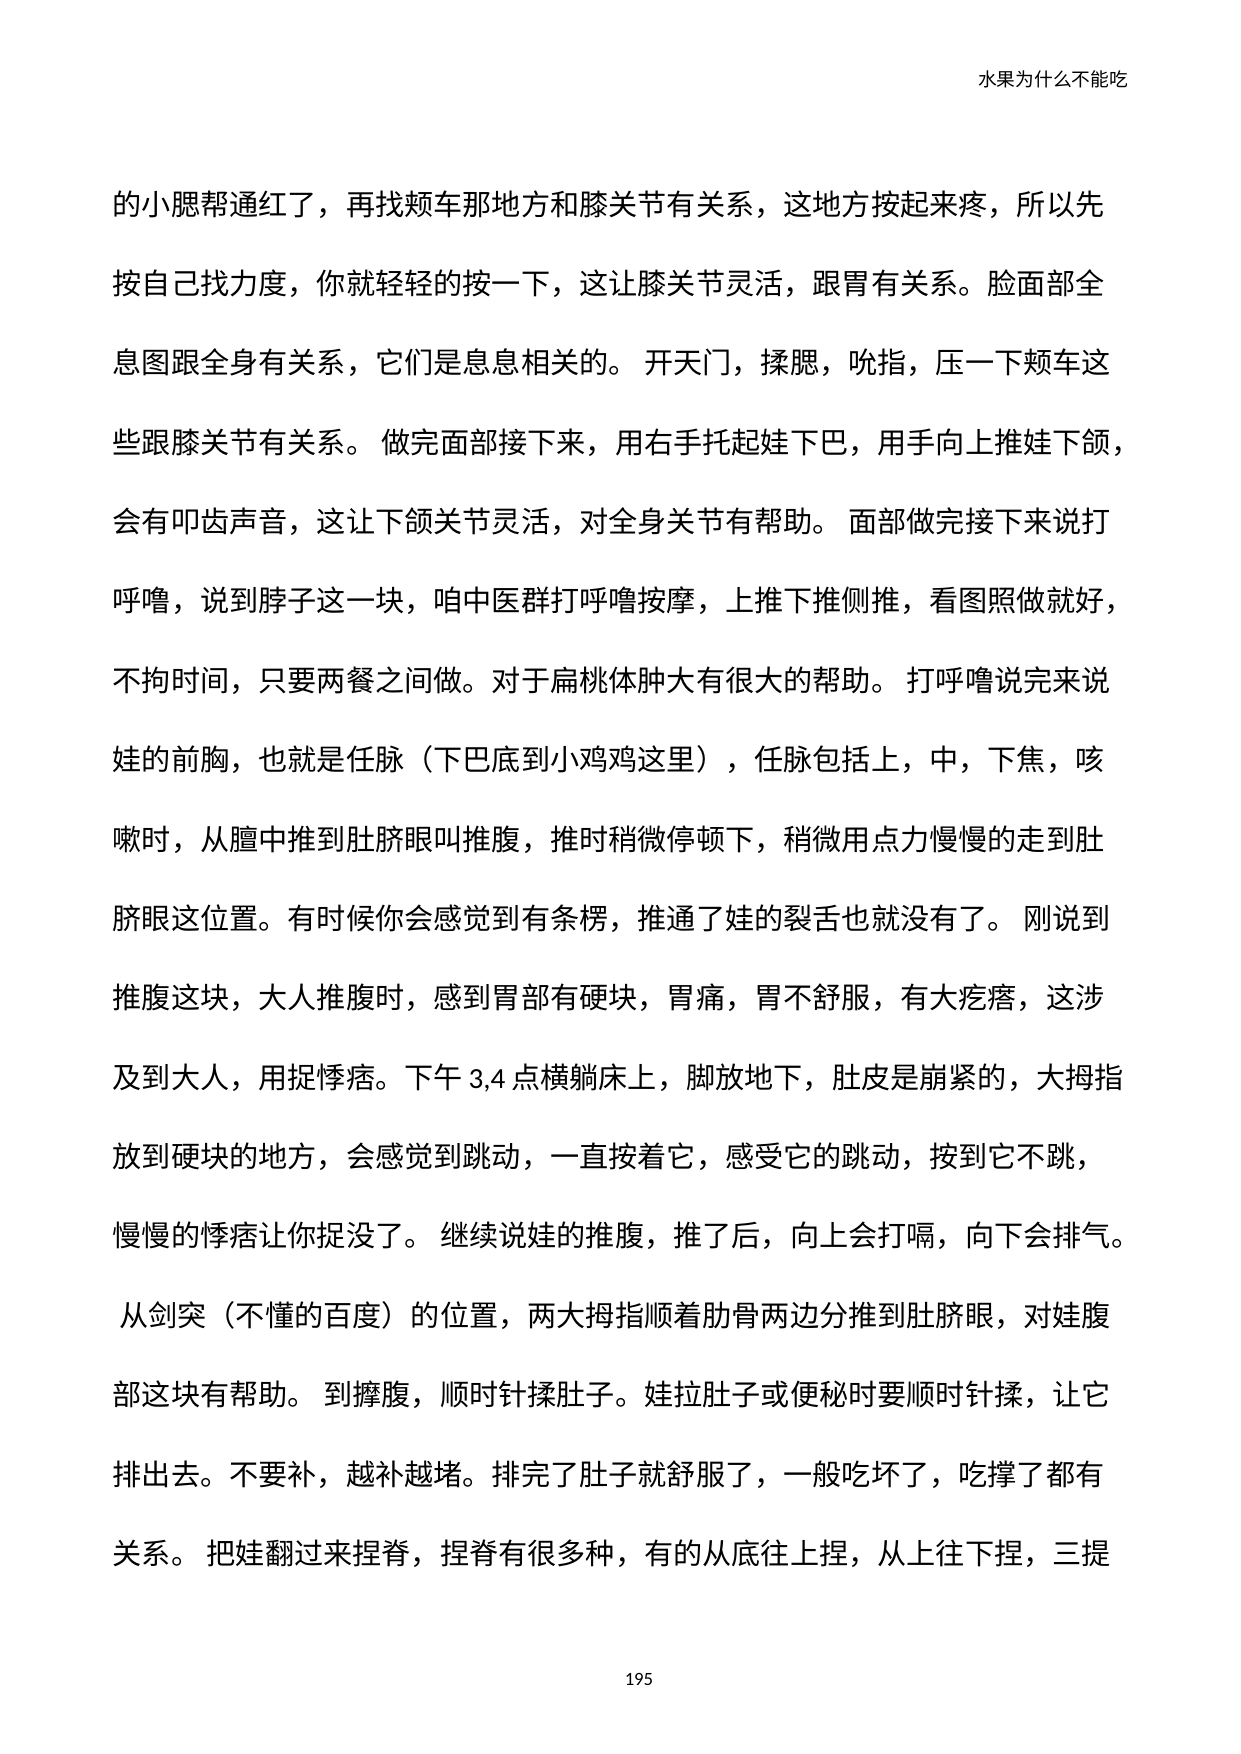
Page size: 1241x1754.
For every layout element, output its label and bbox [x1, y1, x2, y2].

text [112, 163, 1128, 1591]
